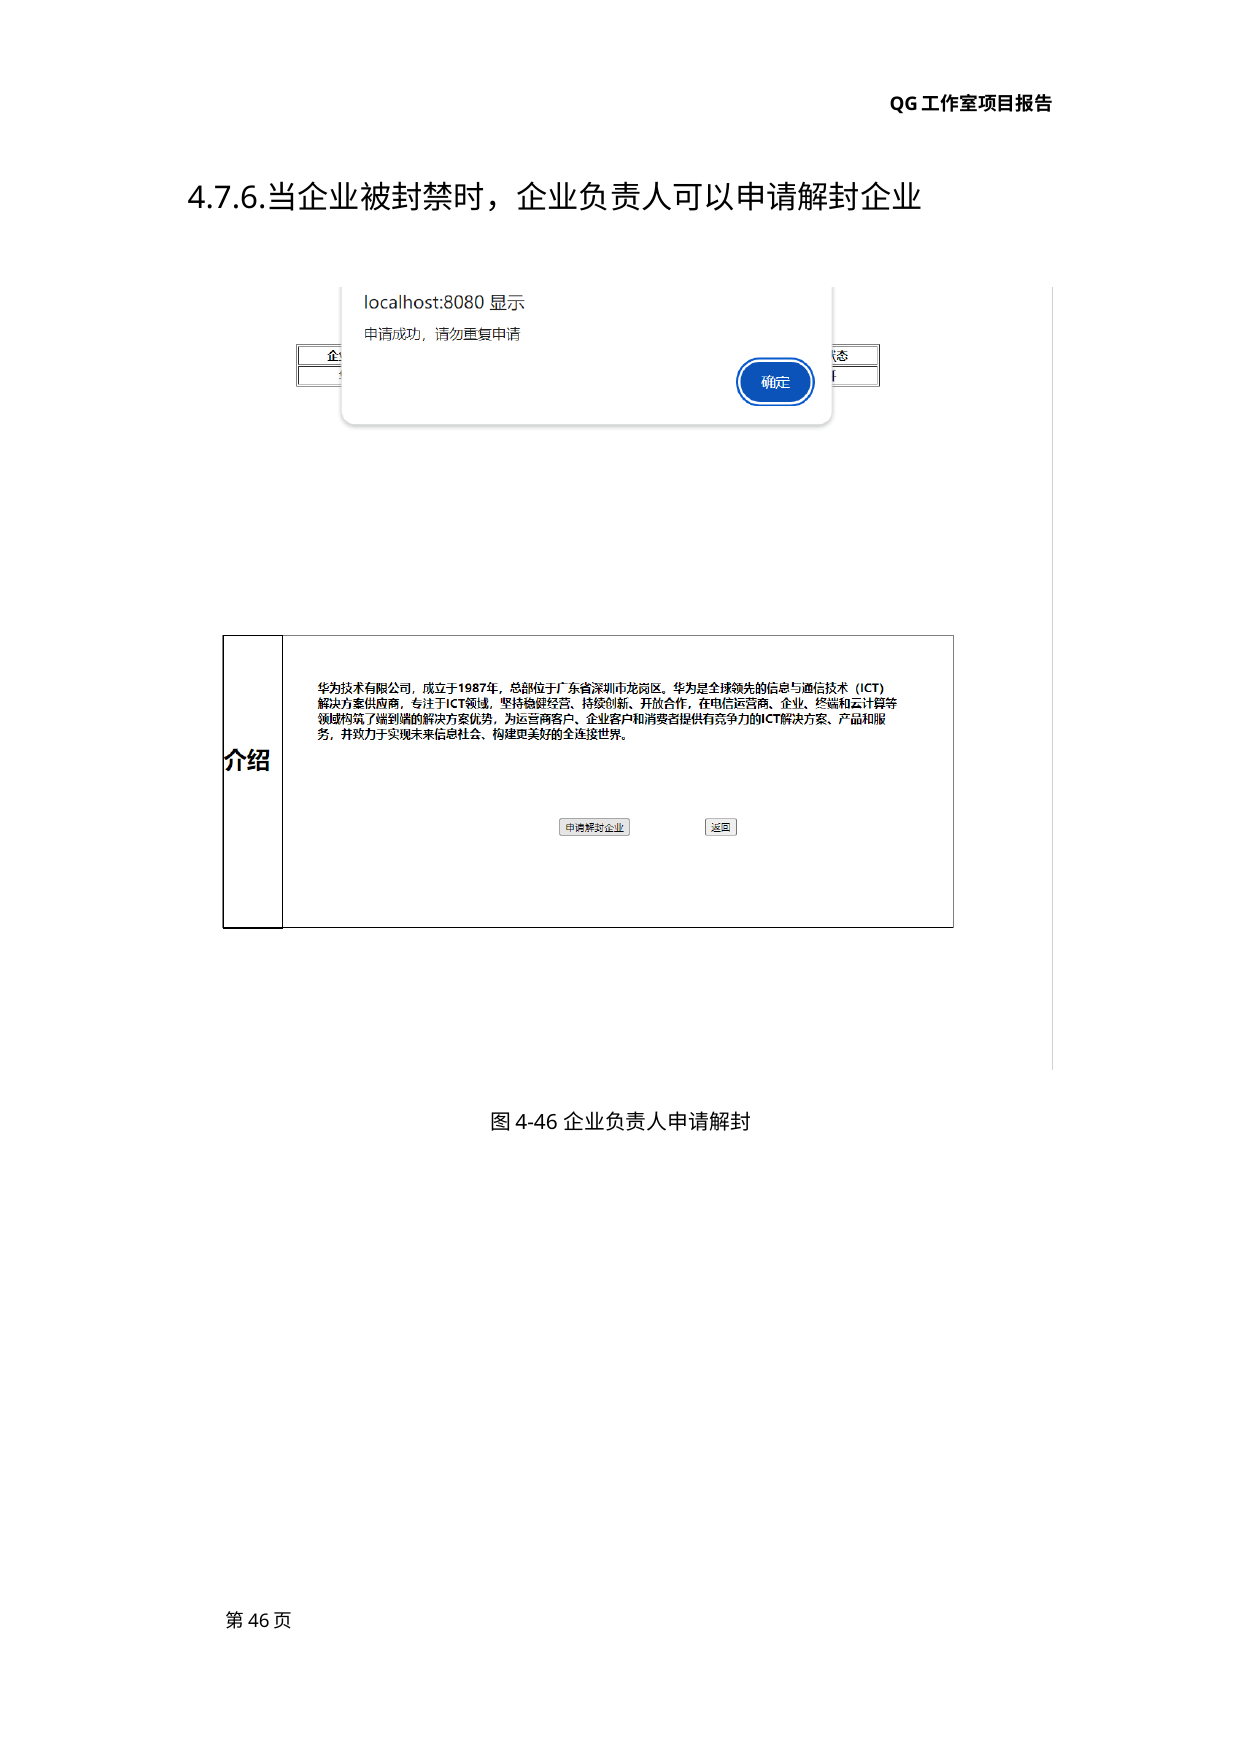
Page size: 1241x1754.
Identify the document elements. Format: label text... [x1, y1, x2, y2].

picture [187, 287, 1053, 1070]
text 图 4-46 企业负责人申请解封 [187, 1070, 1053, 1137]
subtitle 当企业被封禁时，企业负责人可以申请解封企业 [187, 162, 1053, 227]
